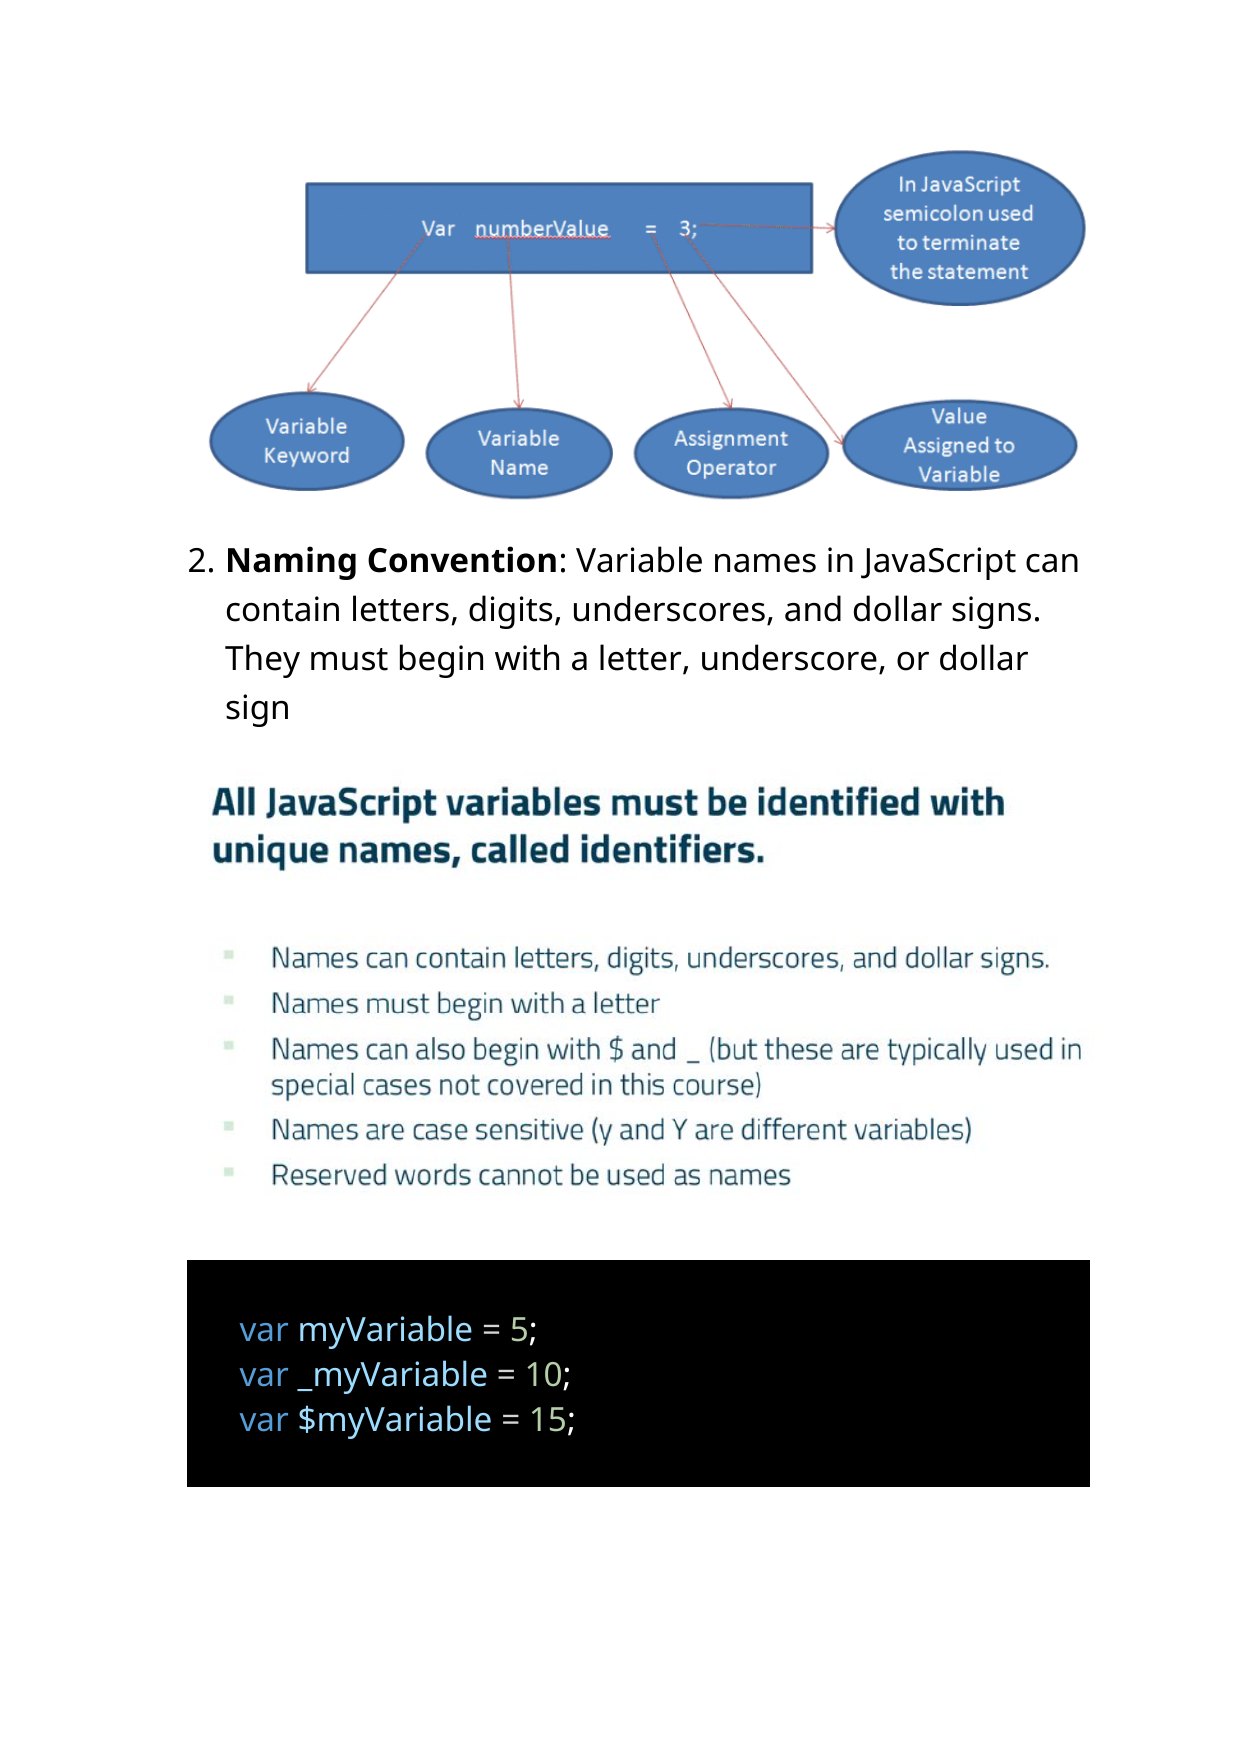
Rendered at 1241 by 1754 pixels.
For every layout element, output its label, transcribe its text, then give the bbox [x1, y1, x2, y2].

picture [187, 749, 1128, 1241]
text var _myVariable = 10; [187, 1351, 1090, 1396]
text var $myVariable = 15; [187, 1396, 1090, 1442]
text var myVariable = 5; [187, 1305, 1090, 1351]
picture [150, 150, 1091, 519]
list Naming Convention: Variable names in JavaScript can contain letters, digits, underscores, and dollar signs. They must begin with a letter, underscore, or dollar sign [187, 537, 1090, 729]
